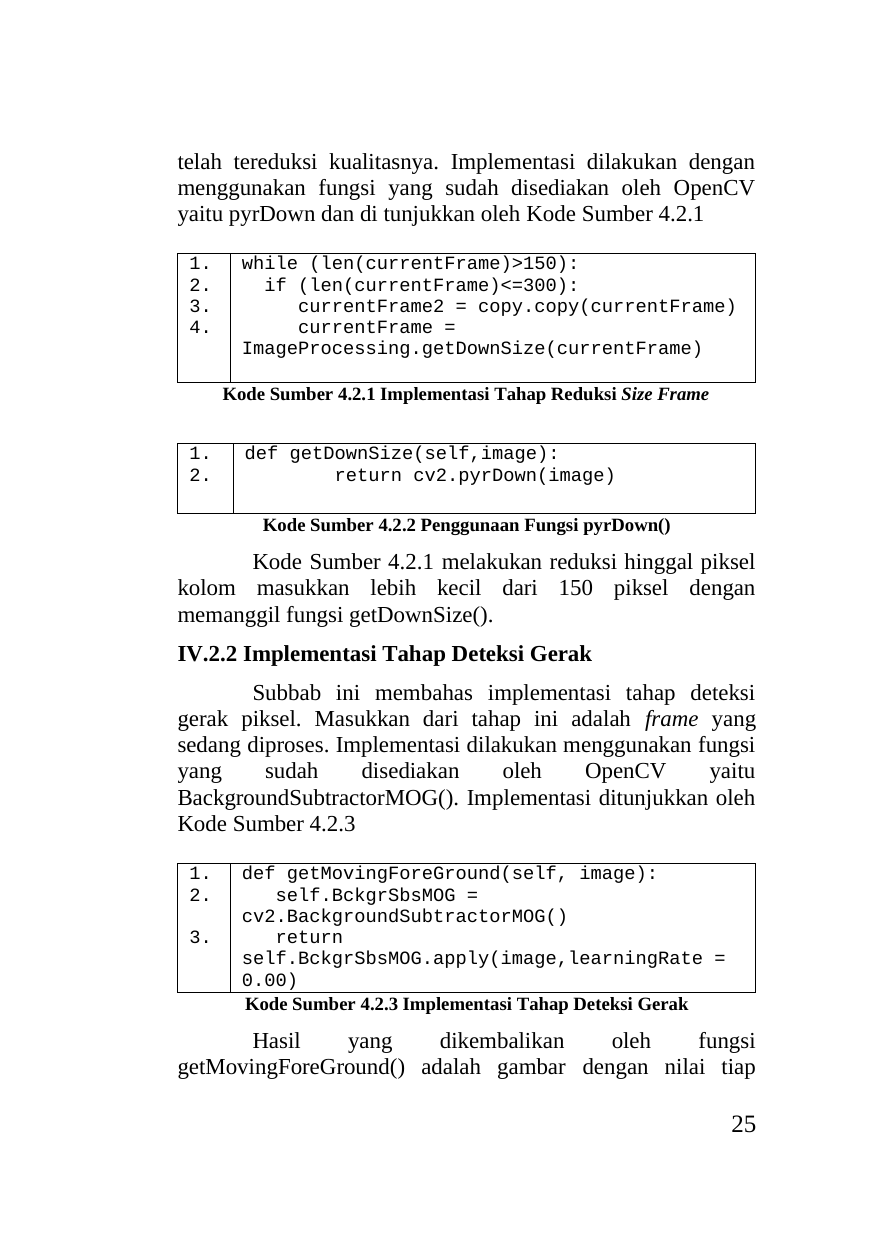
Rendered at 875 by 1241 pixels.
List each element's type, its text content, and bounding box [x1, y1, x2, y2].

table_header 1. 2. 3. 4. [178, 254, 230, 382]
subtitle Implementasi Tahap Deteksi Gerak [177, 640, 756, 666]
table_header 1. 2. 3. [178, 864, 230, 992]
table_header while (len(currentFrame)>150): if (len(currentFrame)<=300): currentFrame2 = copy.copy(currentFrame) currentFrame = ImageProcessing.getDownSize(currentFrame) [231, 254, 755, 382]
table_header def getMovingForeGround(self, image): self.BckgrSbsMOG = cv2.BackgroundSubtractorMOG() return self.BckgrSbsMOG.apply(image,learningRate = 0.00) [231, 864, 755, 992]
text Kode Sumber 4.2.3 Implementasi Tahap Deteksi Gerak [177, 993, 756, 1014]
text Kode Sumber 4.2.2 Penggunaan Fungsi pyrDown() [177, 514, 756, 536]
text Subbab ini membahas implementasi tahap deteksi gerak piksel. Masukkan dari tahap ini adalah frame yang sedang diproses. Implementasi dilakukan menggunakan fungsi yang sudah disediakan oleh OpenCV yaitu BackgroundSubtractorMOG(). Implementasi ditunjukkan oleh Kode Sumber 4.2.3 [177, 678, 756, 837]
table_header def getDownSize(self,image): return cv2.pyrDown(image) [234, 444, 755, 513]
table_header 1. 2. [178, 444, 233, 513]
text Kode Sumber 4.2.1 Implementasi Tahap Reduksi Size Frame [177, 383, 756, 404]
text Kode Sumber 4.2.1 melakukan reduksi hinggal piksel kolom masukkan lebih kecil dari 150 piksel dengan memanggil fungsi getDownSize(). [177, 548, 756, 627]
